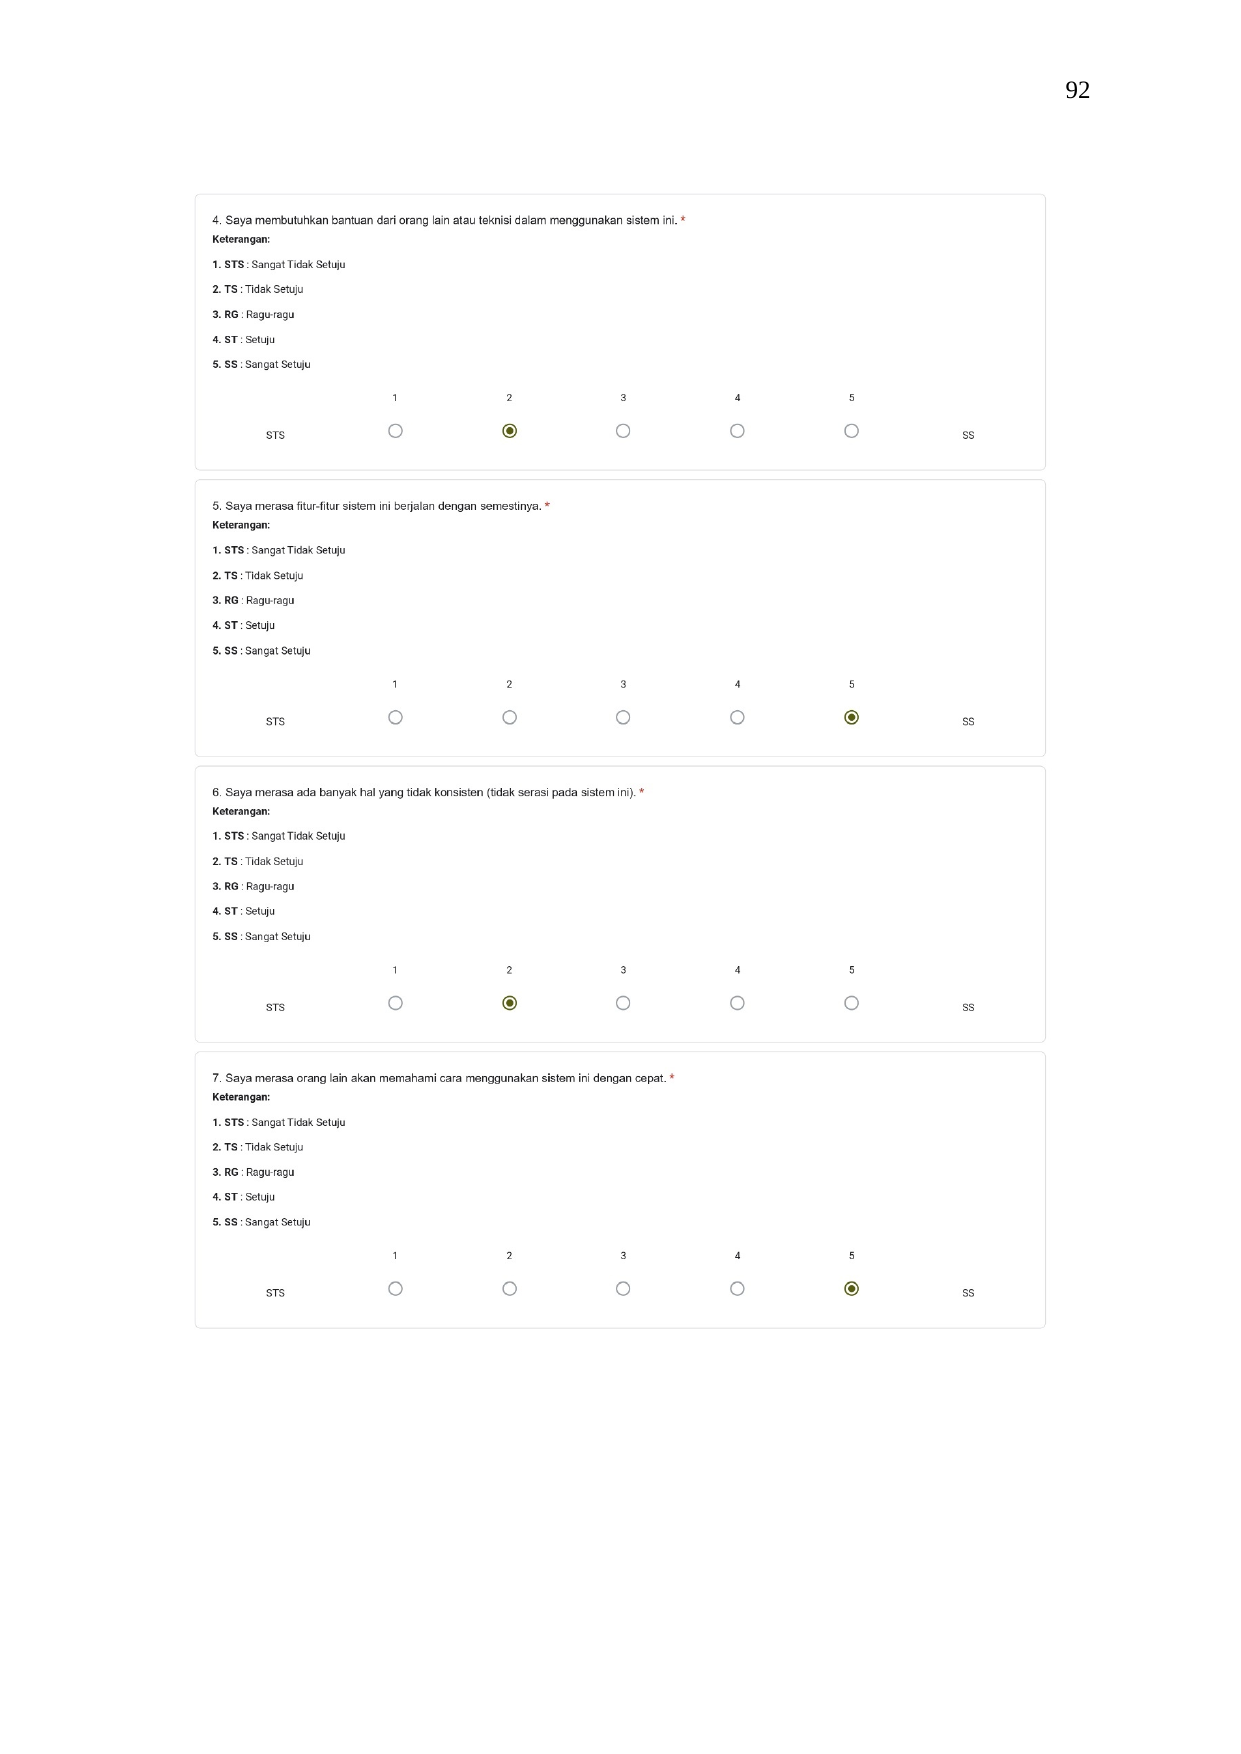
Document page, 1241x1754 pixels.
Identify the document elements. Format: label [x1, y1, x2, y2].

picture [150, 150, 1090, 1480]
